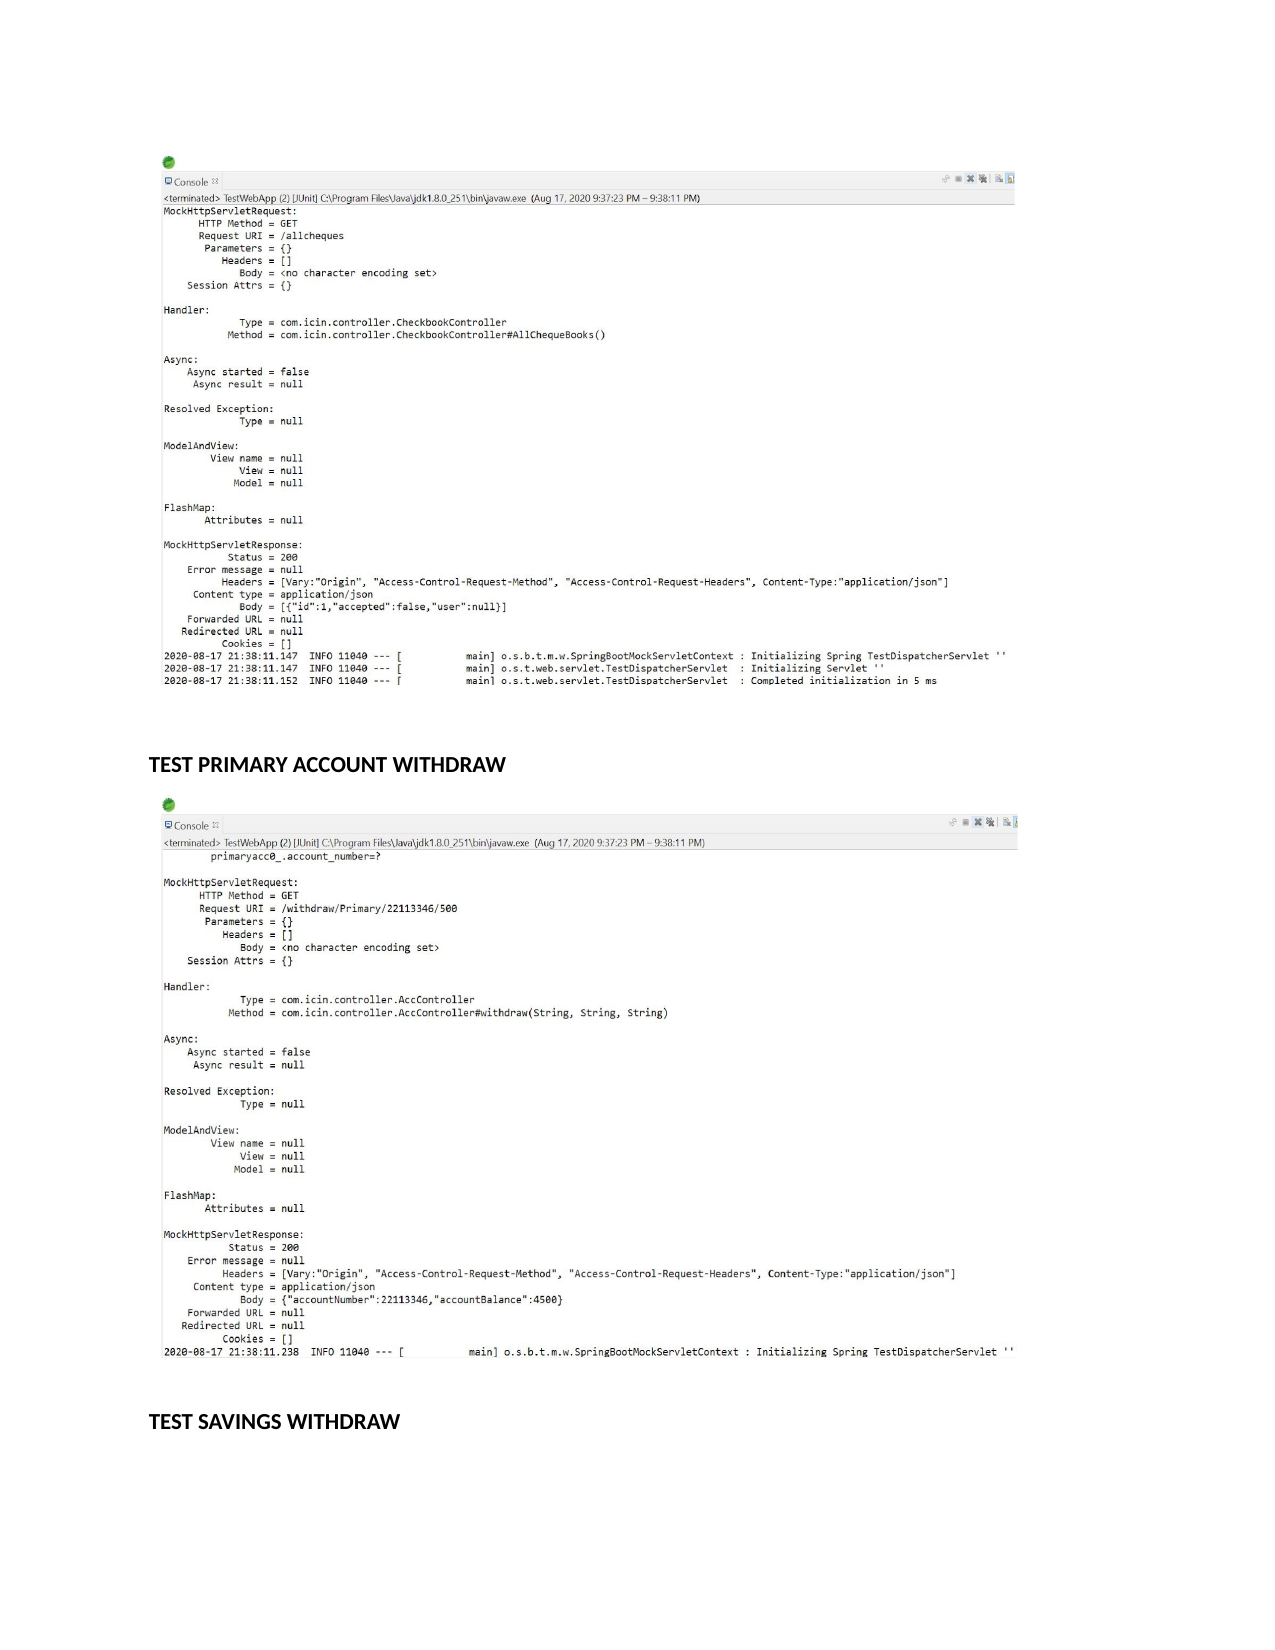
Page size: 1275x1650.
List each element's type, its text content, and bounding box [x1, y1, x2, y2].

picture [161, 795, 1018, 1358]
picture [161, 153, 1015, 685]
text TEST PRIMARY ACCOUNT WITHDRAW [148, 750, 1213, 778]
text TEST SAVINGS WITHDRAW [148, 1407, 1213, 1435]
